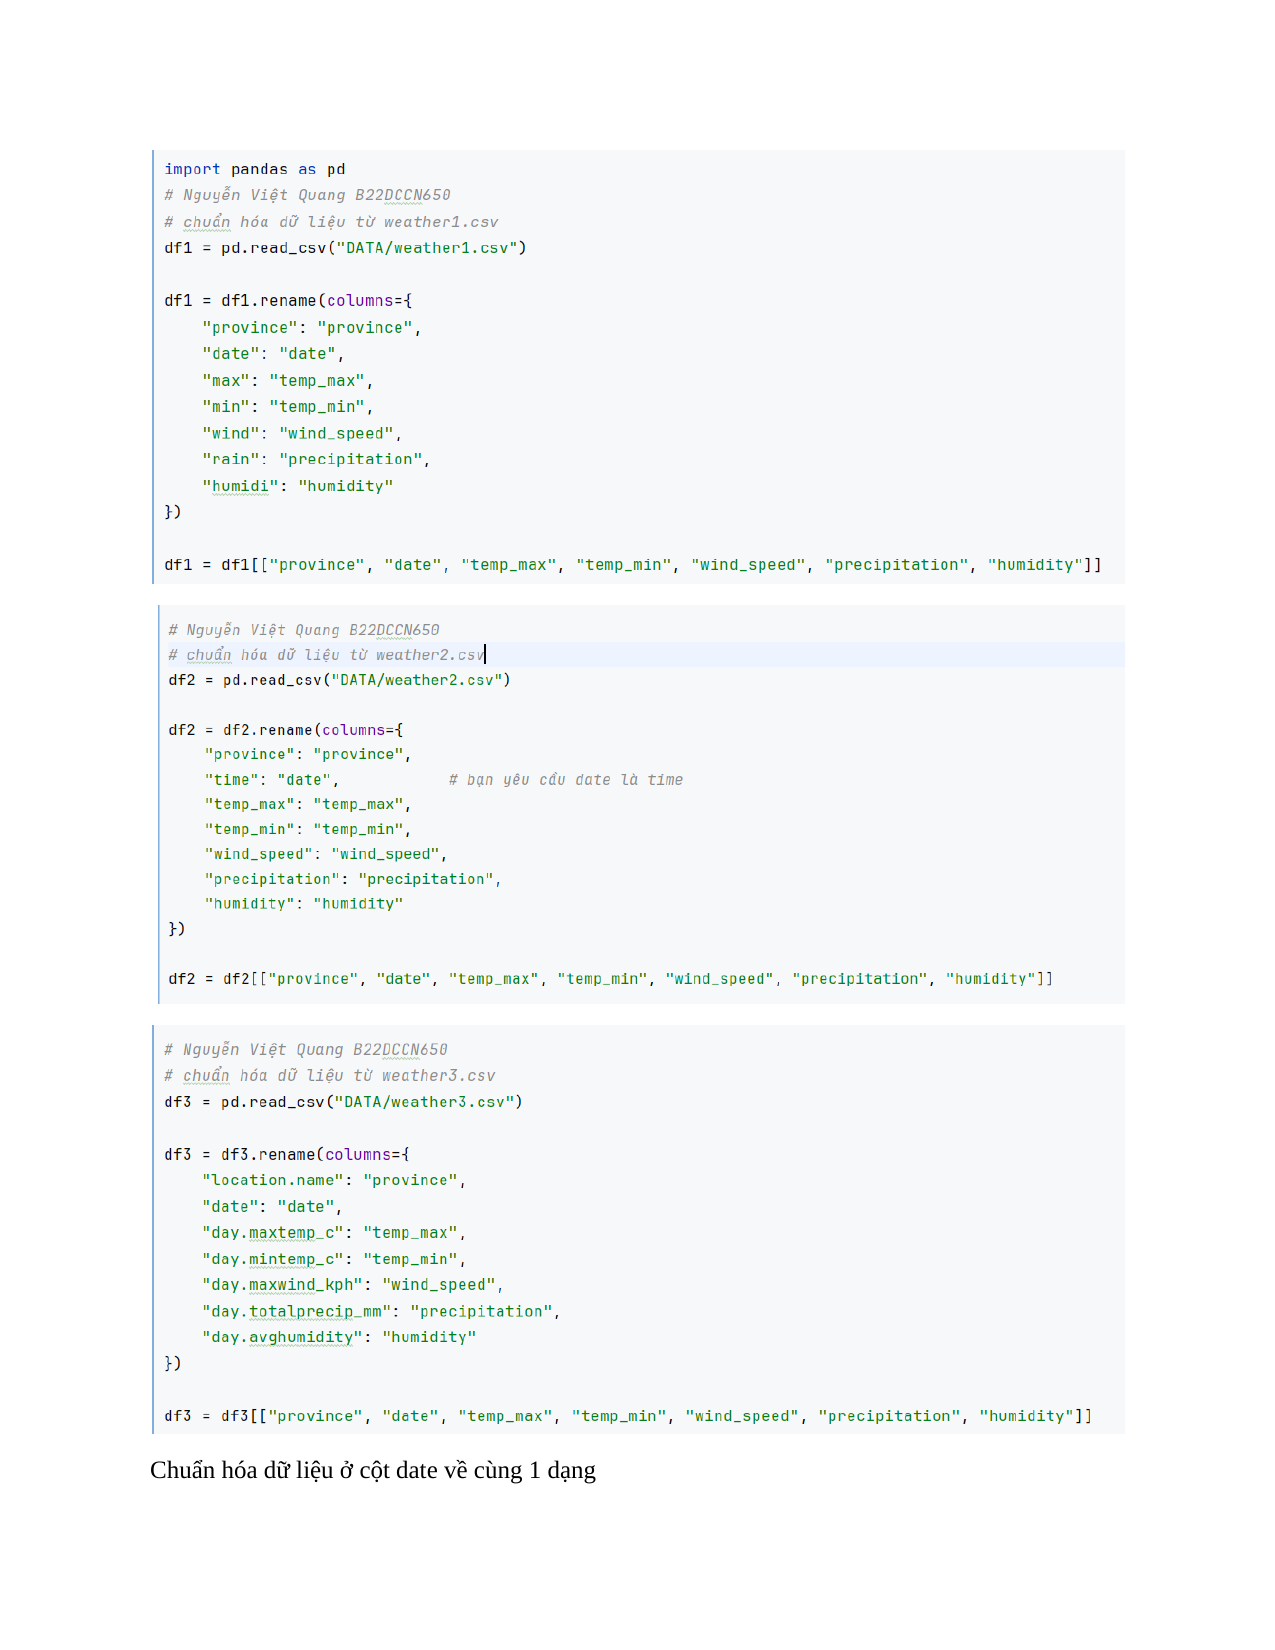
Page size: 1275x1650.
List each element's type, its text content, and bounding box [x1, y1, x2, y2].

picture [150, 1025, 1125, 1434]
picture [150, 605, 1125, 1004]
picture [150, 150, 1125, 584]
text Chuẩn hóa dữ liệu ở cột date về cùng 1 dạng [150, 1455, 1125, 1484]
